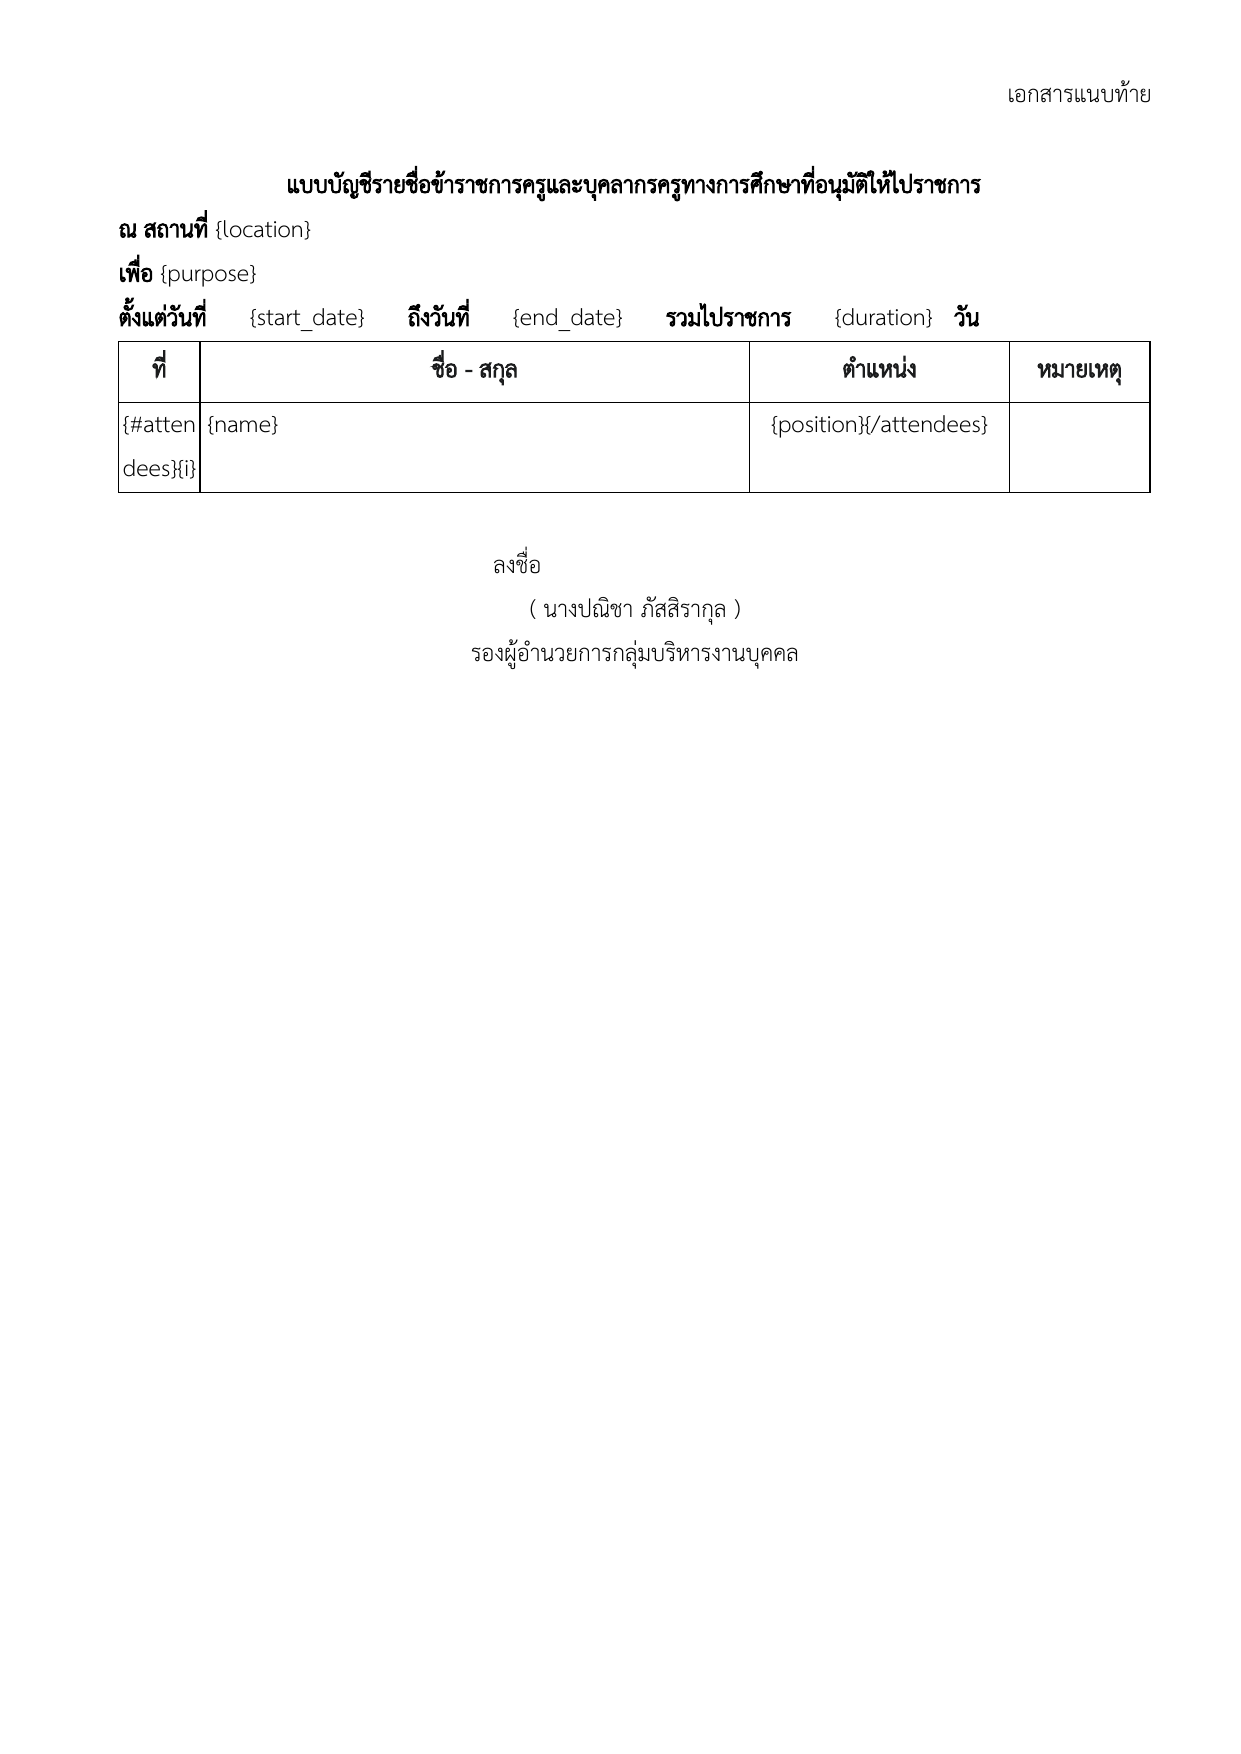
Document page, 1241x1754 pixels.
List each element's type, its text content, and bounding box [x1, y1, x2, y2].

text ลงชื่อ [SIG_VIC_PERS] [118, 544, 1152, 588]
table_cell ชื่อ - สกุล [201, 342, 749, 402]
table_cell {position}{/attendees} [750, 403, 1009, 492]
table_cell [1010, 403, 1149, 492]
table_cell หมายเหตุ [1010, 342, 1149, 402]
text ( นางปณิชา ภัสสิรากุล ) [118, 588, 1152, 633]
text เอกสารแนบท้าย [118, 74, 1152, 118]
table_cell {name} [201, 403, 749, 492]
table_header แบบบัญชีรายชื่อข้าราชการครูและบุคลากรครูทางการศึกษาที่อนุมัติให้ไปราชการ ณ สถานที่ {location} เพื่อ {purpose} ตั้งแต่วันที่ {start_date} ถึงวันที่ {end_date} รวมไปราชการ {duration} วัน [119, 164, 1149, 341]
table_cell ตำแหน่ง [750, 342, 1009, 402]
table_cell ที่ [119, 342, 199, 402]
text รองผู้อำนวยการกลุ่มบริหารงานบุคคล [118, 633, 1152, 677]
table_cell {#attendees}{i} [119, 403, 199, 492]
